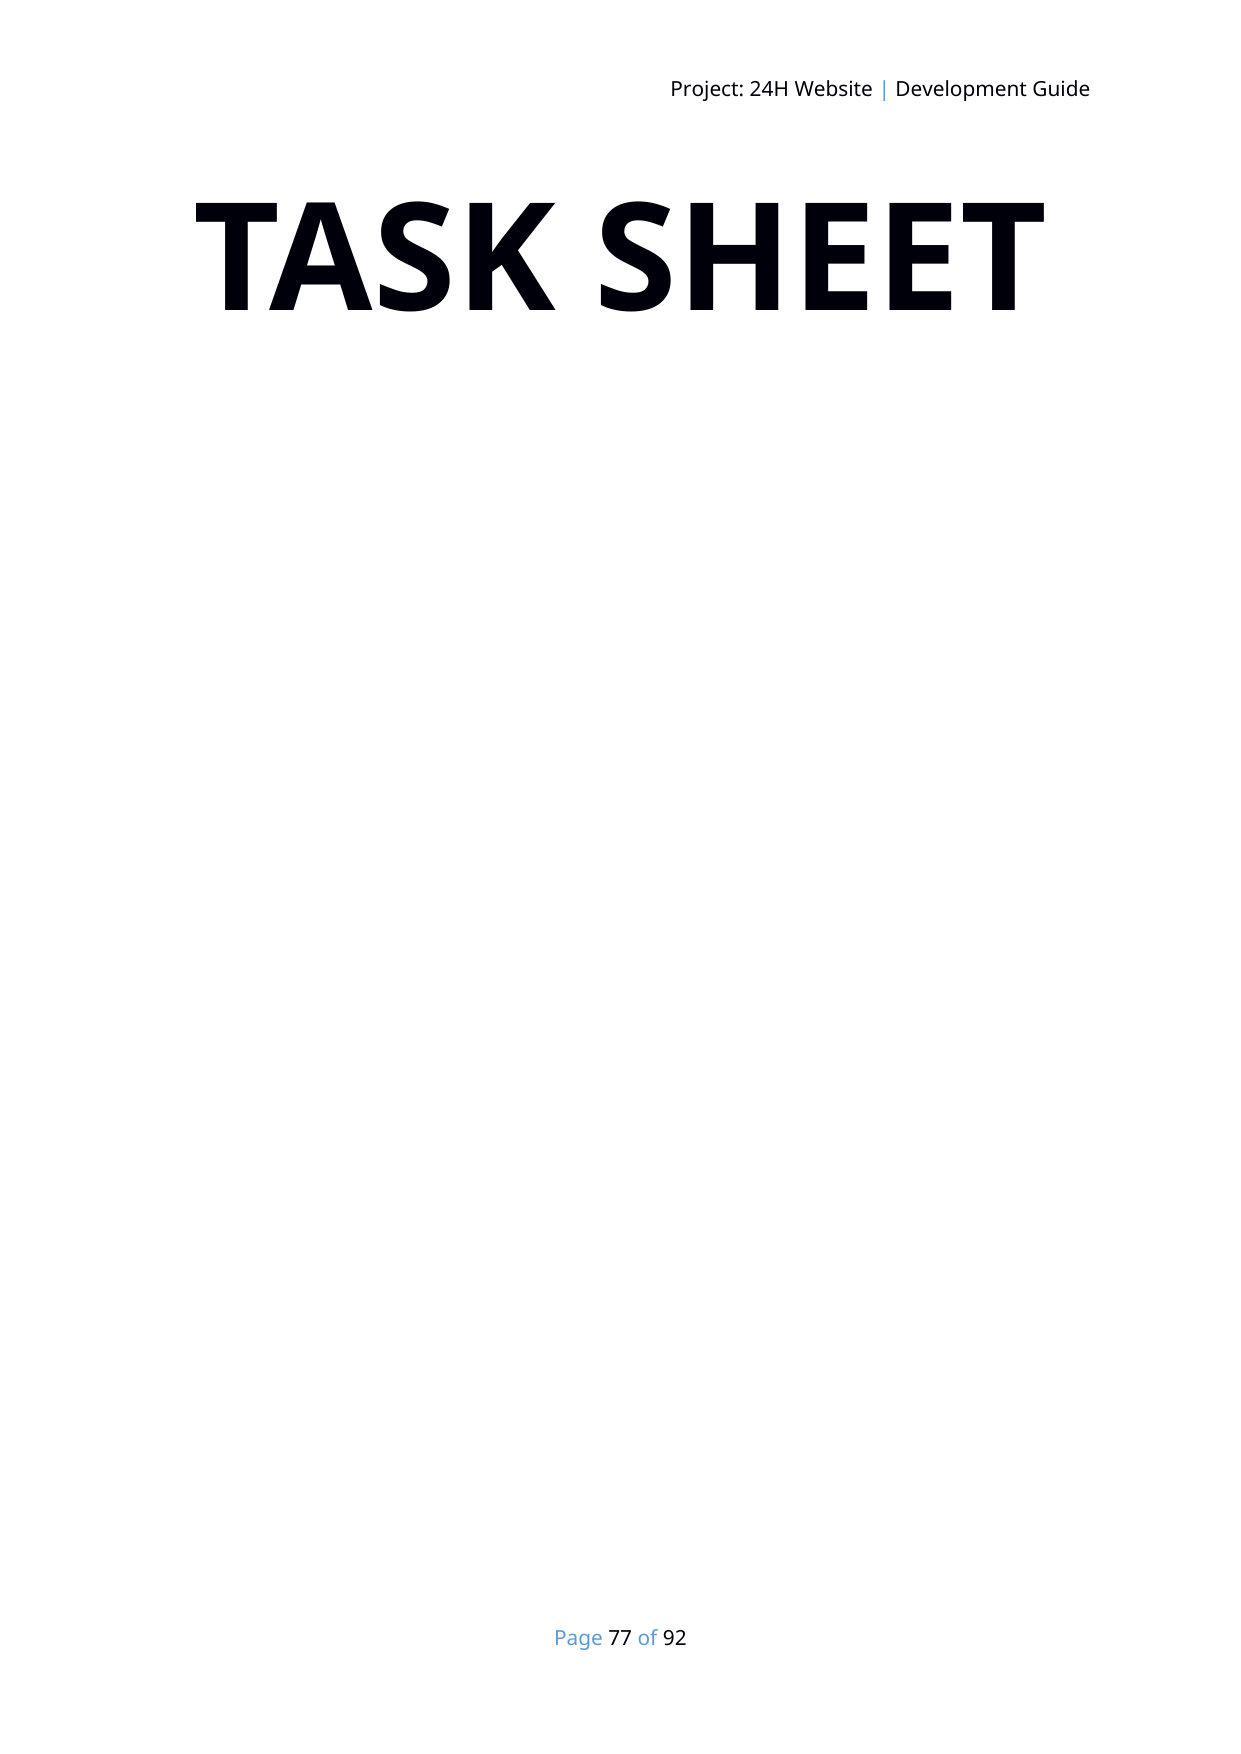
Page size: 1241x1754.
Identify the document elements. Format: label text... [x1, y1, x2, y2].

title TASK SHEET [150, 150, 1090, 354]
